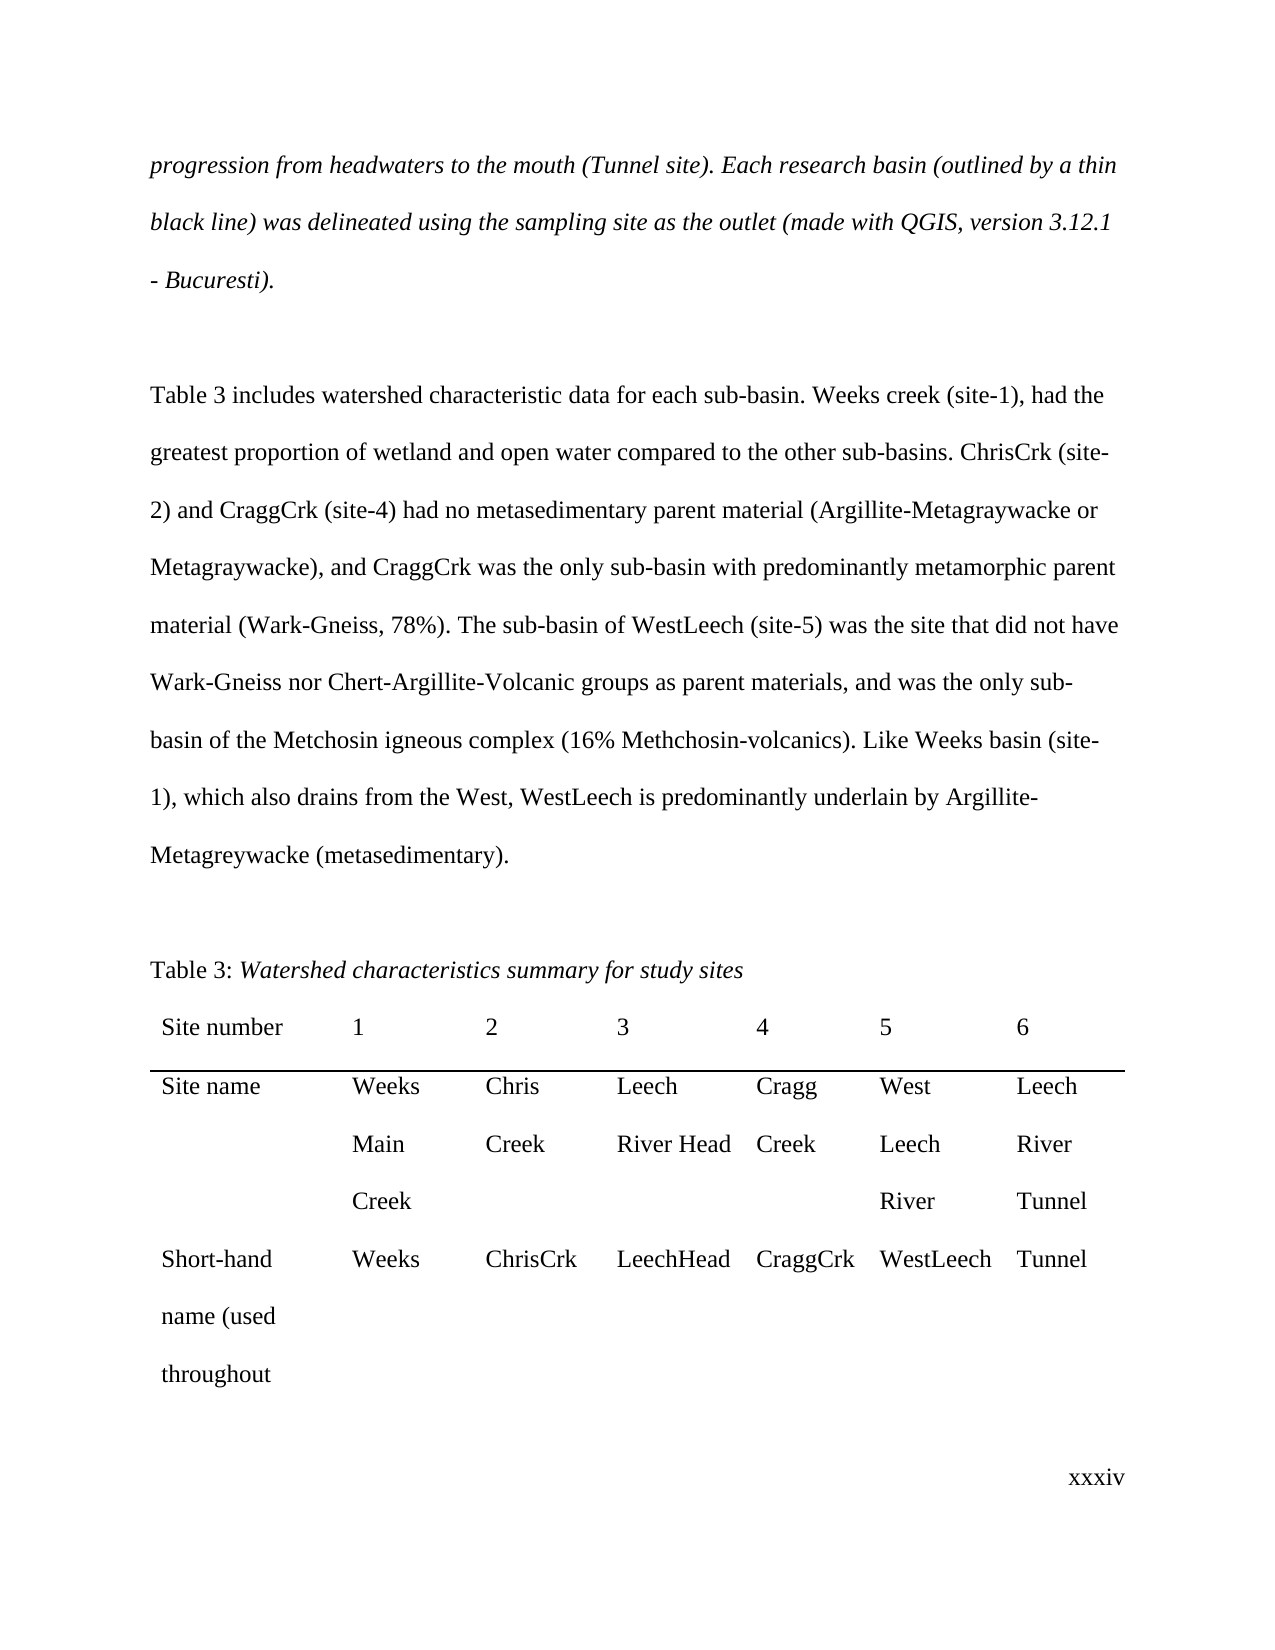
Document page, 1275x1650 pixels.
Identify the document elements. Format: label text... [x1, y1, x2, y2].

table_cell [150, 1244, 341, 1388]
text Table 3: Watershed characteristics summary for study sites [150, 955, 1125, 984]
table_header 5 [868, 1013, 1005, 1070]
table_header 1 [341, 1013, 474, 1070]
table_cell Tunnel [1005, 1244, 1125, 1388]
table_header 2 [474, 1013, 605, 1070]
table_cell West Leech River [868, 1072, 1005, 1244]
table_cell Weeks [341, 1244, 474, 1388]
table_cell LeechHead [605, 1244, 745, 1388]
table_cell Chris Creek [474, 1072, 605, 1244]
table_cell WestLeech [868, 1244, 1005, 1388]
text Table 3 includes watershed characteristic data for each sub-basin. Weeks creek (site-1), had the greatest proportion of wetland and open water compared to the other sub-basins. ChrisCrk (site-2) and CraggCrk (site-4) had no metasedimentary parent material (Argillite-Metagraywacke or Metagraywacke), and CraggCrk was the only sub-basin with predominantly metamorphic parent material (Wark-Gneiss, 78%). The sub-basin of WestLeech (site-5) was the site that did not have Wark-Gneiss nor Chert-Argillite-Volcanic groups as parent materials, and was the only sub-basin of the Metchosin igneous complex (16% Methchosin-volcanics). Like Weeks basin (site-1), which also drains from the West, WestLeech is predominantly underlain by Argillite-Metagreywacke (metasedimentary). [150, 380, 1125, 869]
table_cell Weeks Main Creek [341, 1072, 474, 1244]
table_cell Leech River Head [605, 1072, 745, 1244]
table_header 4 [745, 1013, 868, 1070]
table_header 3 [605, 1013, 745, 1070]
table_cell Leech River Tunnel [1005, 1072, 1125, 1244]
table_cell ChrisCrk [474, 1244, 605, 1388]
table_header Site number [150, 1013, 341, 1070]
table_cell CraggCrk [745, 1244, 868, 1388]
table_cell Cragg Creek [745, 1072, 868, 1244]
table_header 6 [1005, 1013, 1125, 1070]
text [150, 150, 1125, 294]
table_cell Site name [150, 1072, 341, 1244]
